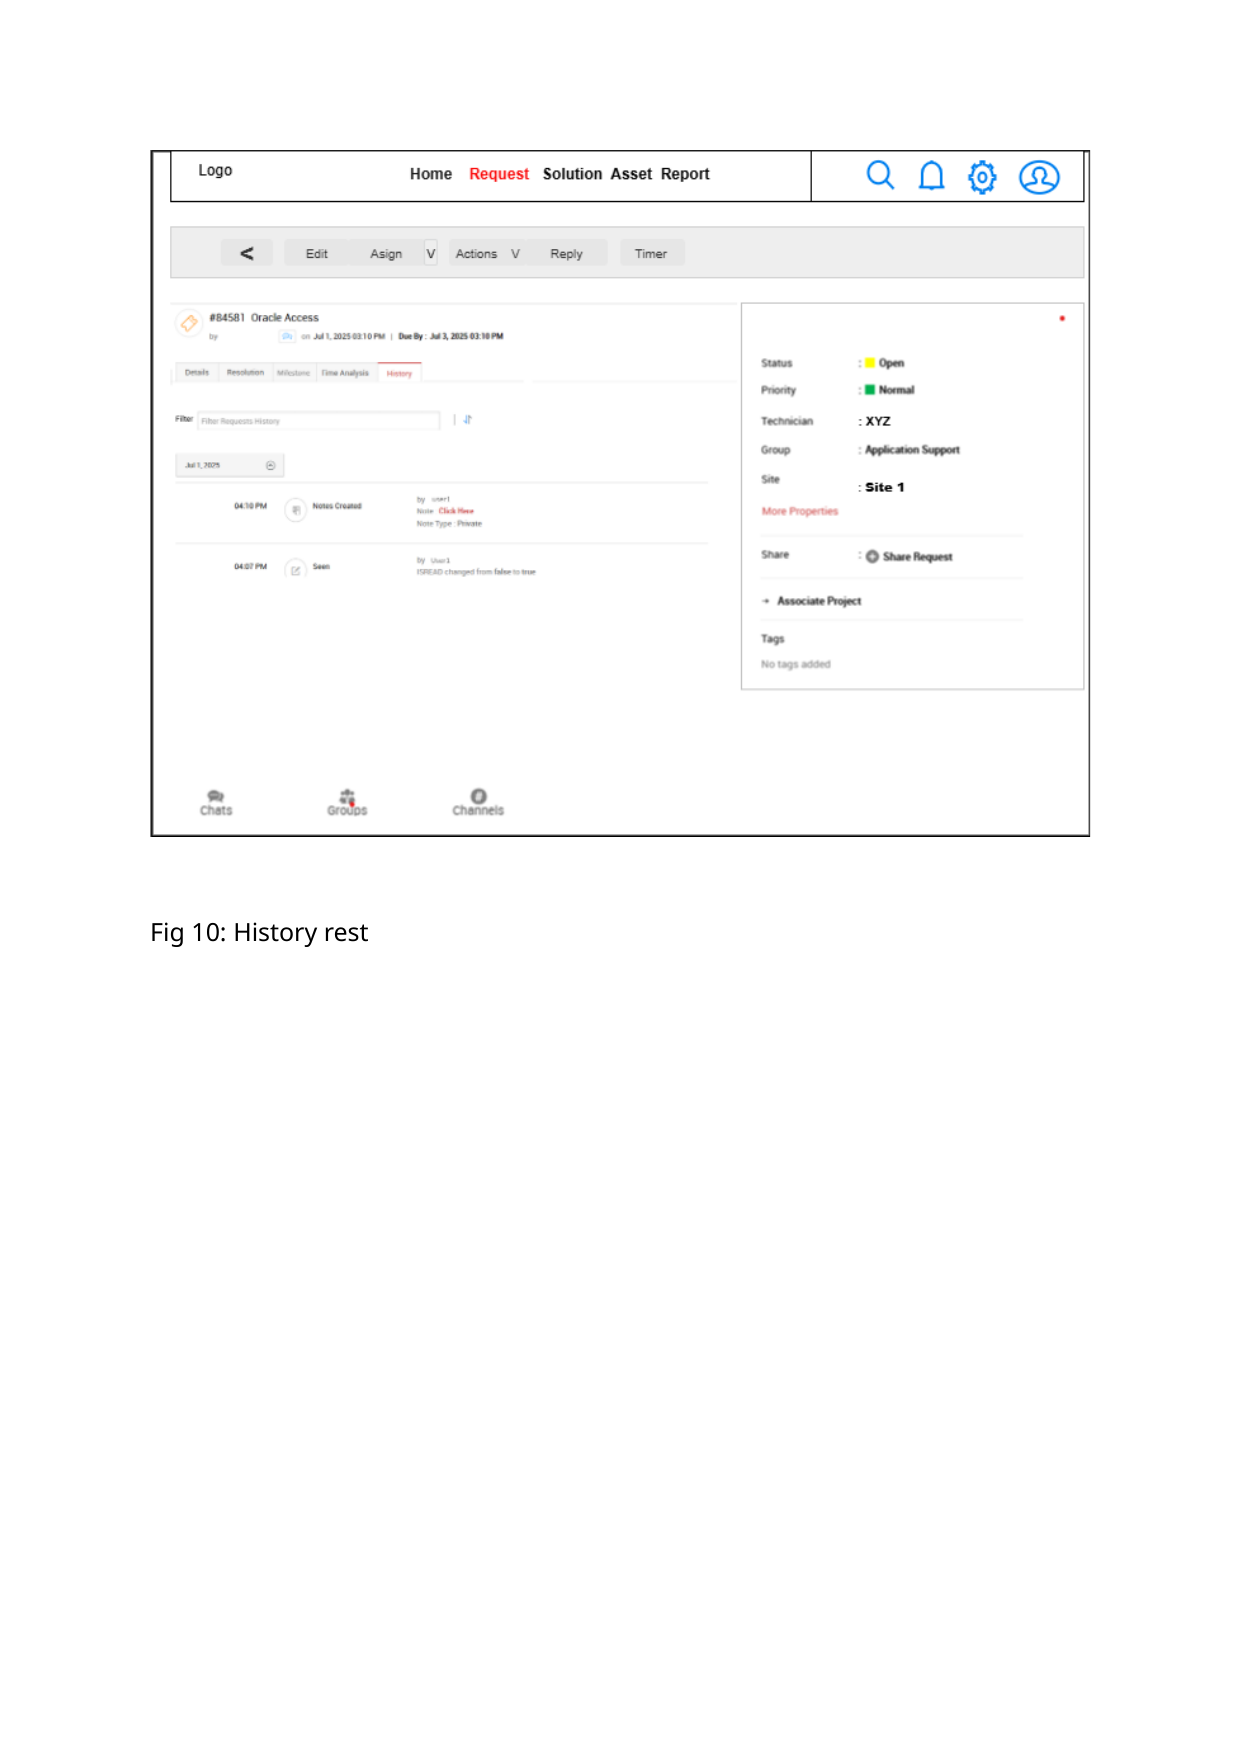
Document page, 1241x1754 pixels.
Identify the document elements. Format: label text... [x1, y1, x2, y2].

picture [150, 150, 1091, 837]
text Fig 10: History rest [150, 914, 1090, 948]
